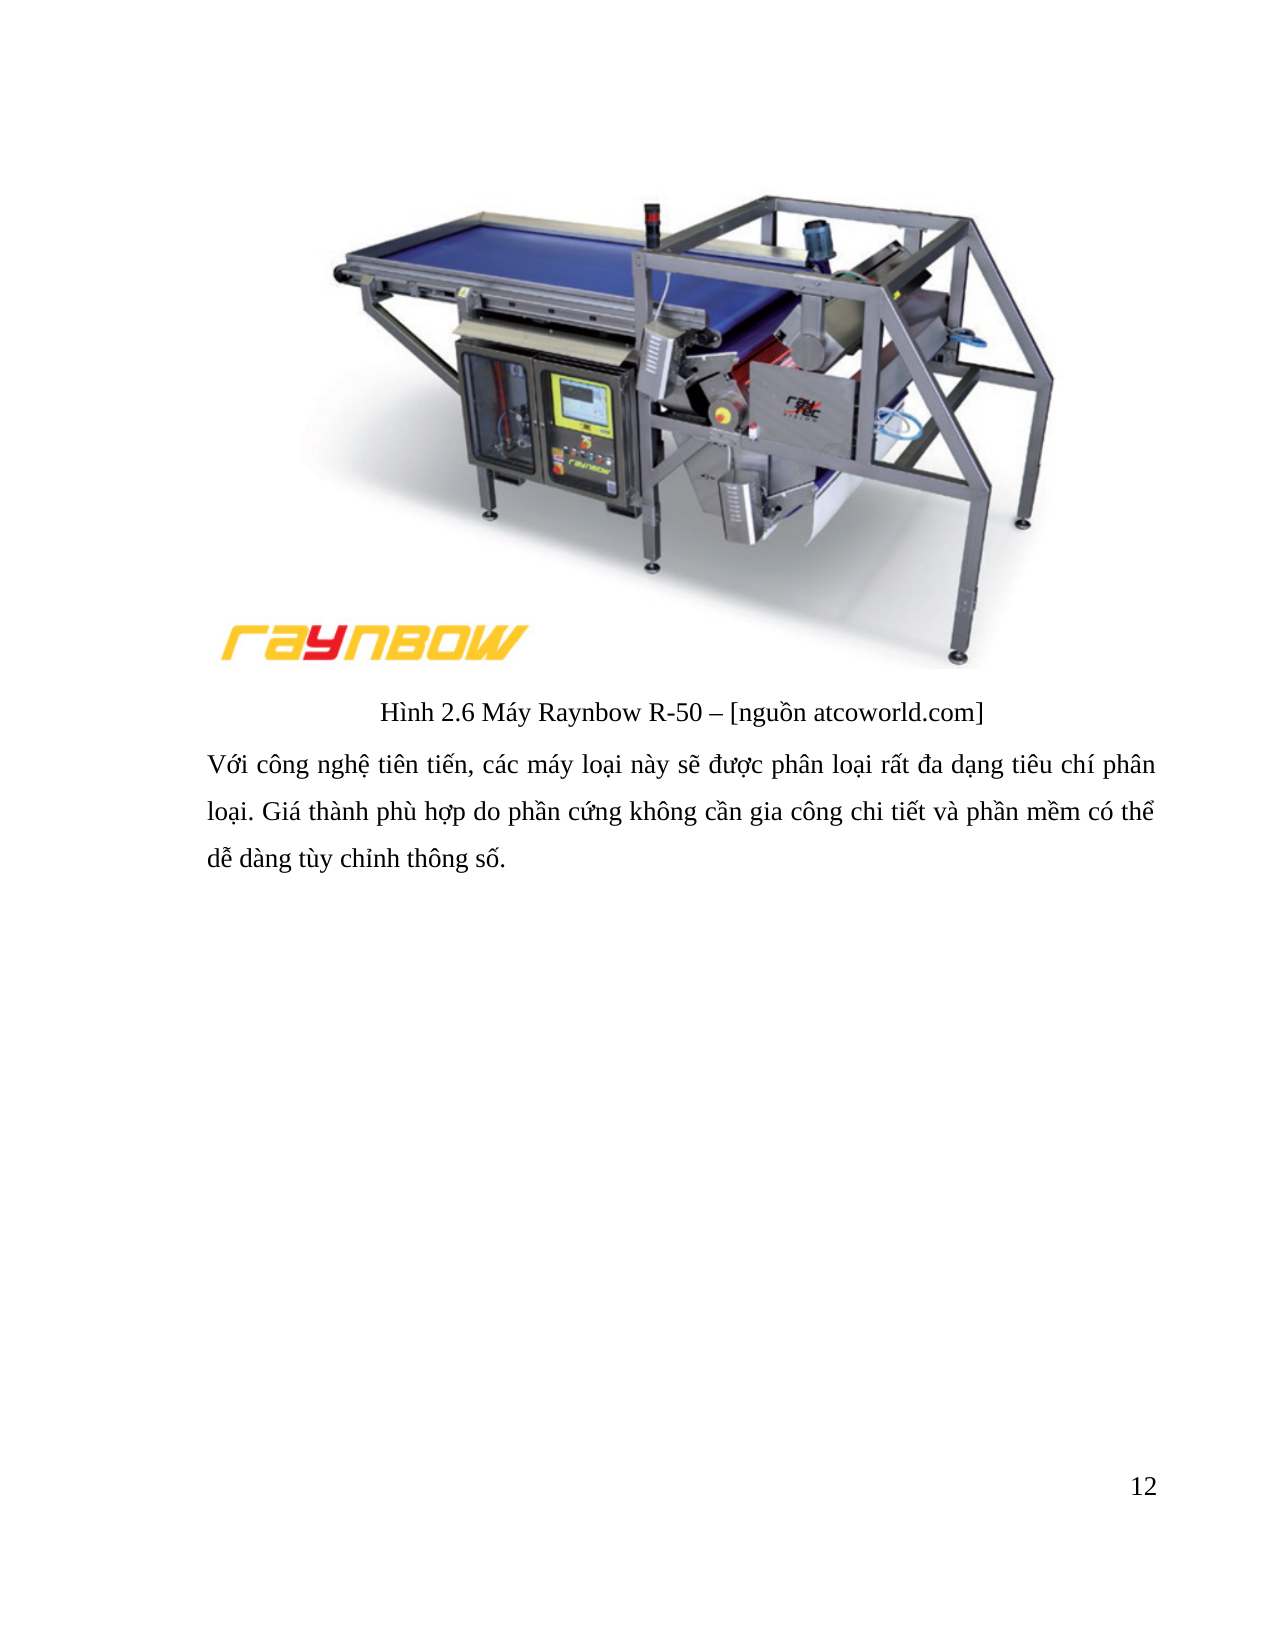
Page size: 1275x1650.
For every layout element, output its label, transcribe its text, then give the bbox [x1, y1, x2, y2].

text Với công nghệ tiên tiến, các máy loại này sẽ được phân loại rất đa dạng tiêu chí phân loại. Giá thành phù hợp do phần cứng không cần gia công chi tiết và phần mềm có thể dễ dàng tùy chỉnh thông số. [207, 748, 1157, 873]
text Hình 2.6 Máy Raynbow R-50 – [nguồn atcoworld.com] [207, 697, 1157, 728]
picture [206, 177, 1157, 669]
